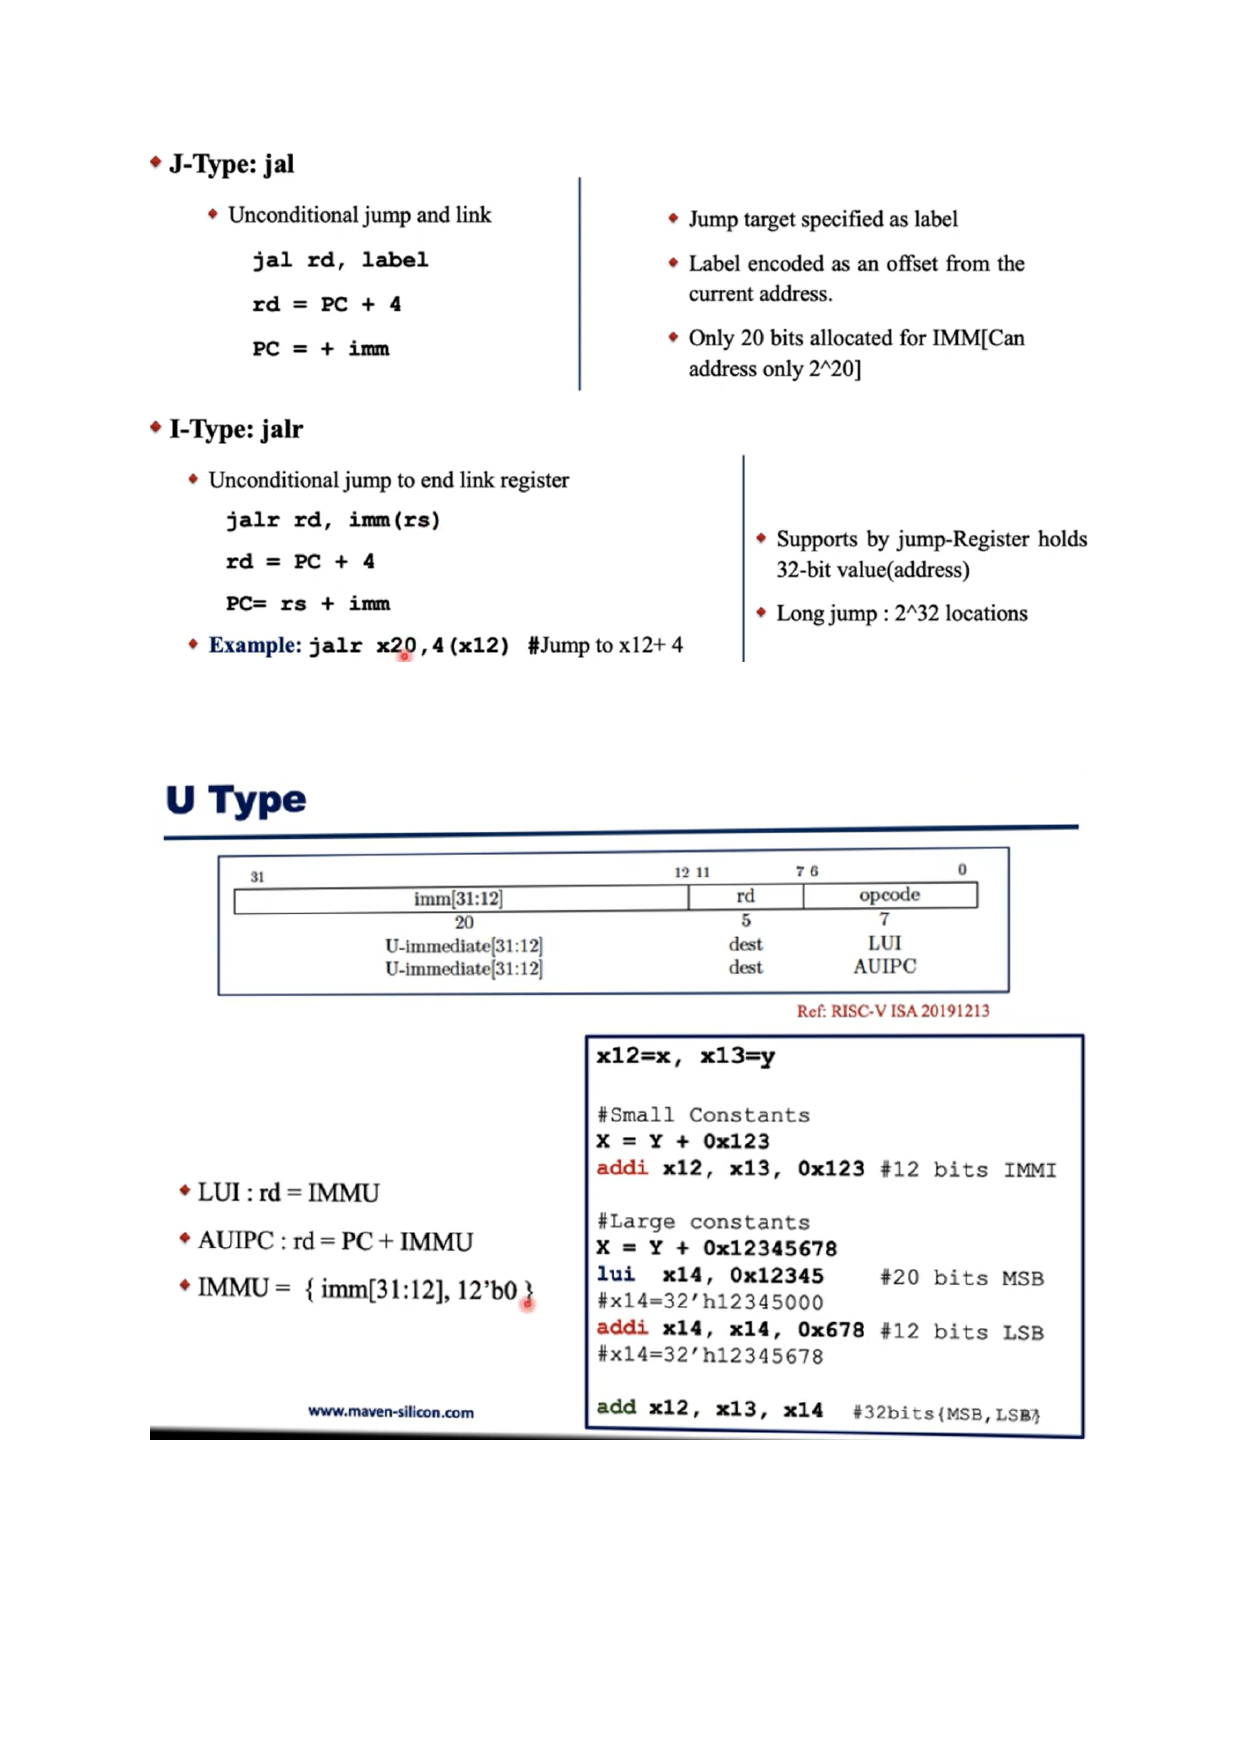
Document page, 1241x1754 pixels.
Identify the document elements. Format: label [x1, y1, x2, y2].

picture [150, 773, 1091, 1440]
picture [150, 150, 1091, 662]
